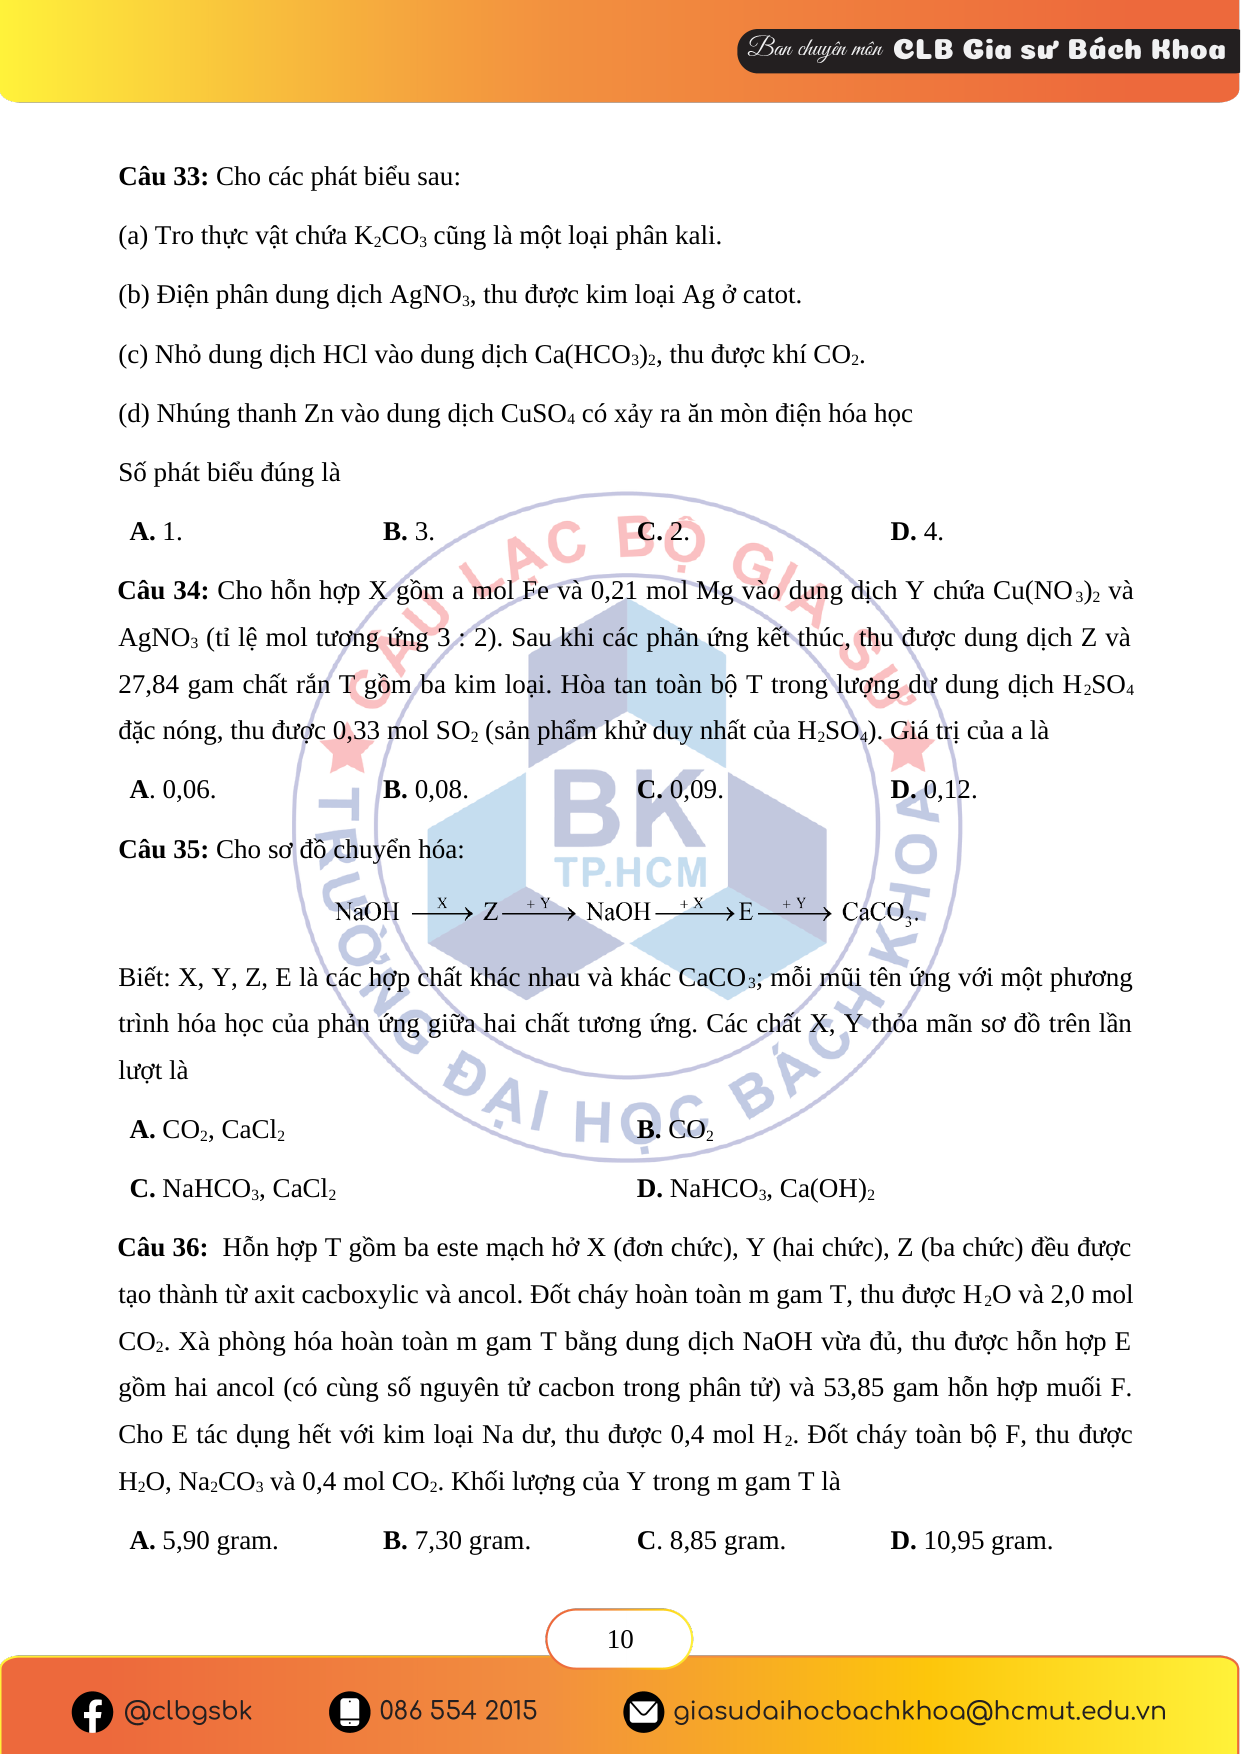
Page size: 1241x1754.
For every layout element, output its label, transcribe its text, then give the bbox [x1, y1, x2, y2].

table_header B. 0,08. [372, 774, 625, 833]
table_header B. 7,30 gram. [372, 1524, 625, 1555]
table_header A. 0,06. [118, 774, 372, 833]
table_header B. CO2 [625, 1113, 1133, 1172]
text Câu 36: Hỗn hợp T gồm ba este mạch hở X (đơn chức), Y (hai chức), Z (ba chức) đều được tạo thành từ axit cacboxylic và ancol. Đốt cháy hoàn toàn m gam T, thu được H2O và 2,0 mol CO2. Xà phòng hóa hoàn toàn m gam T bằng dung dịch NaOH vừa đủ, thu được hỗn hợp E gồm hai ancol (có cùng số nguyên tử cacbon trong phân tử) và 53,85 gam hỗn hợp muối F. Cho E tác dụng hết với kim loại Na dư, thu được 0,4 mol H2. Đốt cháy toàn bộ F, thu được H2O, Na2CO3 và 0,4 mol CO2. Khối lượng của Y trong m gam T là [117, 1231, 1134, 1496]
table_header A. 5,90 gram. [118, 1524, 372, 1555]
table_header D. 10,95 gram. [879, 1524, 1133, 1555]
text (c) Nhỏ dung dịch HCl vào dung dịch Ca(HCO3)2, thu được khí CO2. [118, 338, 1134, 369]
text (b) Điện phân dung dịch AgNO3, thu được kim loại Ag ở catot. [118, 279, 1134, 310]
text Biết: X, Y, Z, E là các hợp chất khác nhau và khác CaCO3; mỗi mũi tên ứng với một phương trình hóa học của phản ứng giữa hai chất tương ứng. Các chất X, Y thỏa mãn sơ đồ trên lần lượt là [118, 961, 1134, 1085]
text Câu 35: Cho sơ đồ chuyển hóa: [118, 833, 1134, 864]
table_header B. 3. [372, 515, 625, 574]
text Số phát biểu đúng là [118, 456, 1134, 487]
text Câu 33: Cho các phát biểu sau: [118, 160, 1134, 191]
text (a) Tro thực vật chứa K2CO3 cũng là một loại phân kali. [118, 219, 1134, 251]
picture [0, 0, 1241, 1754]
table_header A. 1. [118, 515, 372, 574]
table_header D. 4. [879, 515, 1133, 574]
table_cell D. NaHCO3, Ca(OH)2 [625, 1172, 1133, 1231]
table_header C. 2. [625, 515, 879, 574]
table_header C. 8,85 gram. [625, 1524, 879, 1555]
text (d) Nhúng thanh Zn vào dung dịch CuSO4 có xảy ra ăn mòn điện hóa học [118, 397, 1134, 428]
table_header D. 0,12. [879, 774, 1133, 833]
table_header A. CO2, CaCl2 [118, 1113, 625, 1172]
table_cell C. NaHCO3, CaCl2 [118, 1172, 625, 1231]
table_header C. 0,09. [625, 774, 879, 833]
text Câu 34: Cho hỗn hợp X gồm a mol Fe và 0,21 mol Mg vào dung dịch Y chứa Cu(NO3)2 và AgNO3 (tỉ lệ mol tương ứng 3 : 2). Sau khi các phản ứng kết thúc, thu được dung dịch Z và 27,84 gam chất rắn T gồm ba kim loại. Hòa tan toàn bộ T trong lượng dư dung dịch H2SO4 đặc nóng, thu được 0,33 mol SO2 (sản phẩm khử duy nhất của H2SO4). Giá trị của a là [117, 574, 1134, 746]
